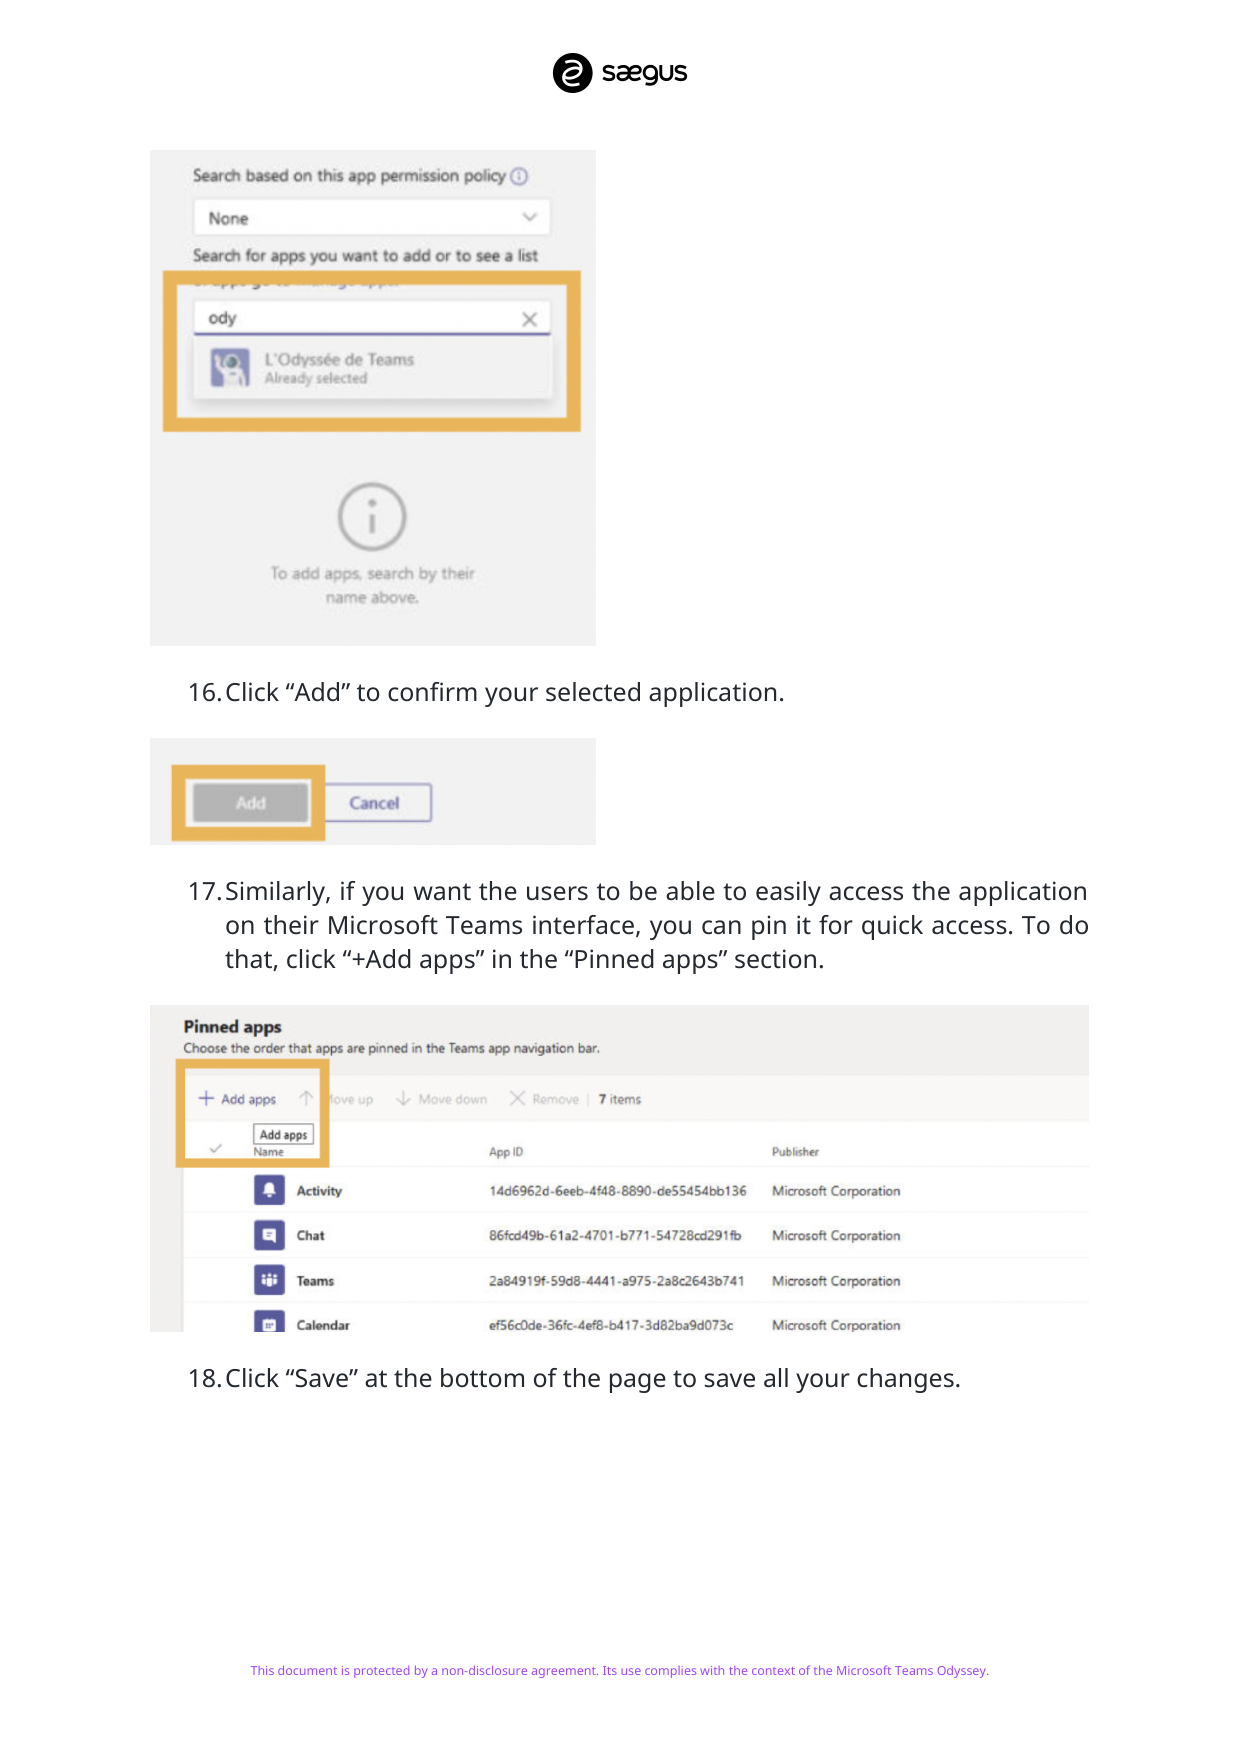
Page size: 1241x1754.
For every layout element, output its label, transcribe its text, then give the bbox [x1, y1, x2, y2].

list Click “Add” to confirm your selected application. [187, 675, 1090, 709]
picture [150, 738, 596, 845]
list Similarly, if you want the users to be able to easily access the application on their Microsoft Teams interface, you can pin it for quick access. To do that, click “+Add apps” in the “Pinned apps” section. [187, 874, 1090, 976]
list Click “Save” at the bottom of the page to save all your changes. [187, 1360, 1090, 1394]
picture [150, 1005, 1089, 1332]
picture [150, 150, 596, 646]
